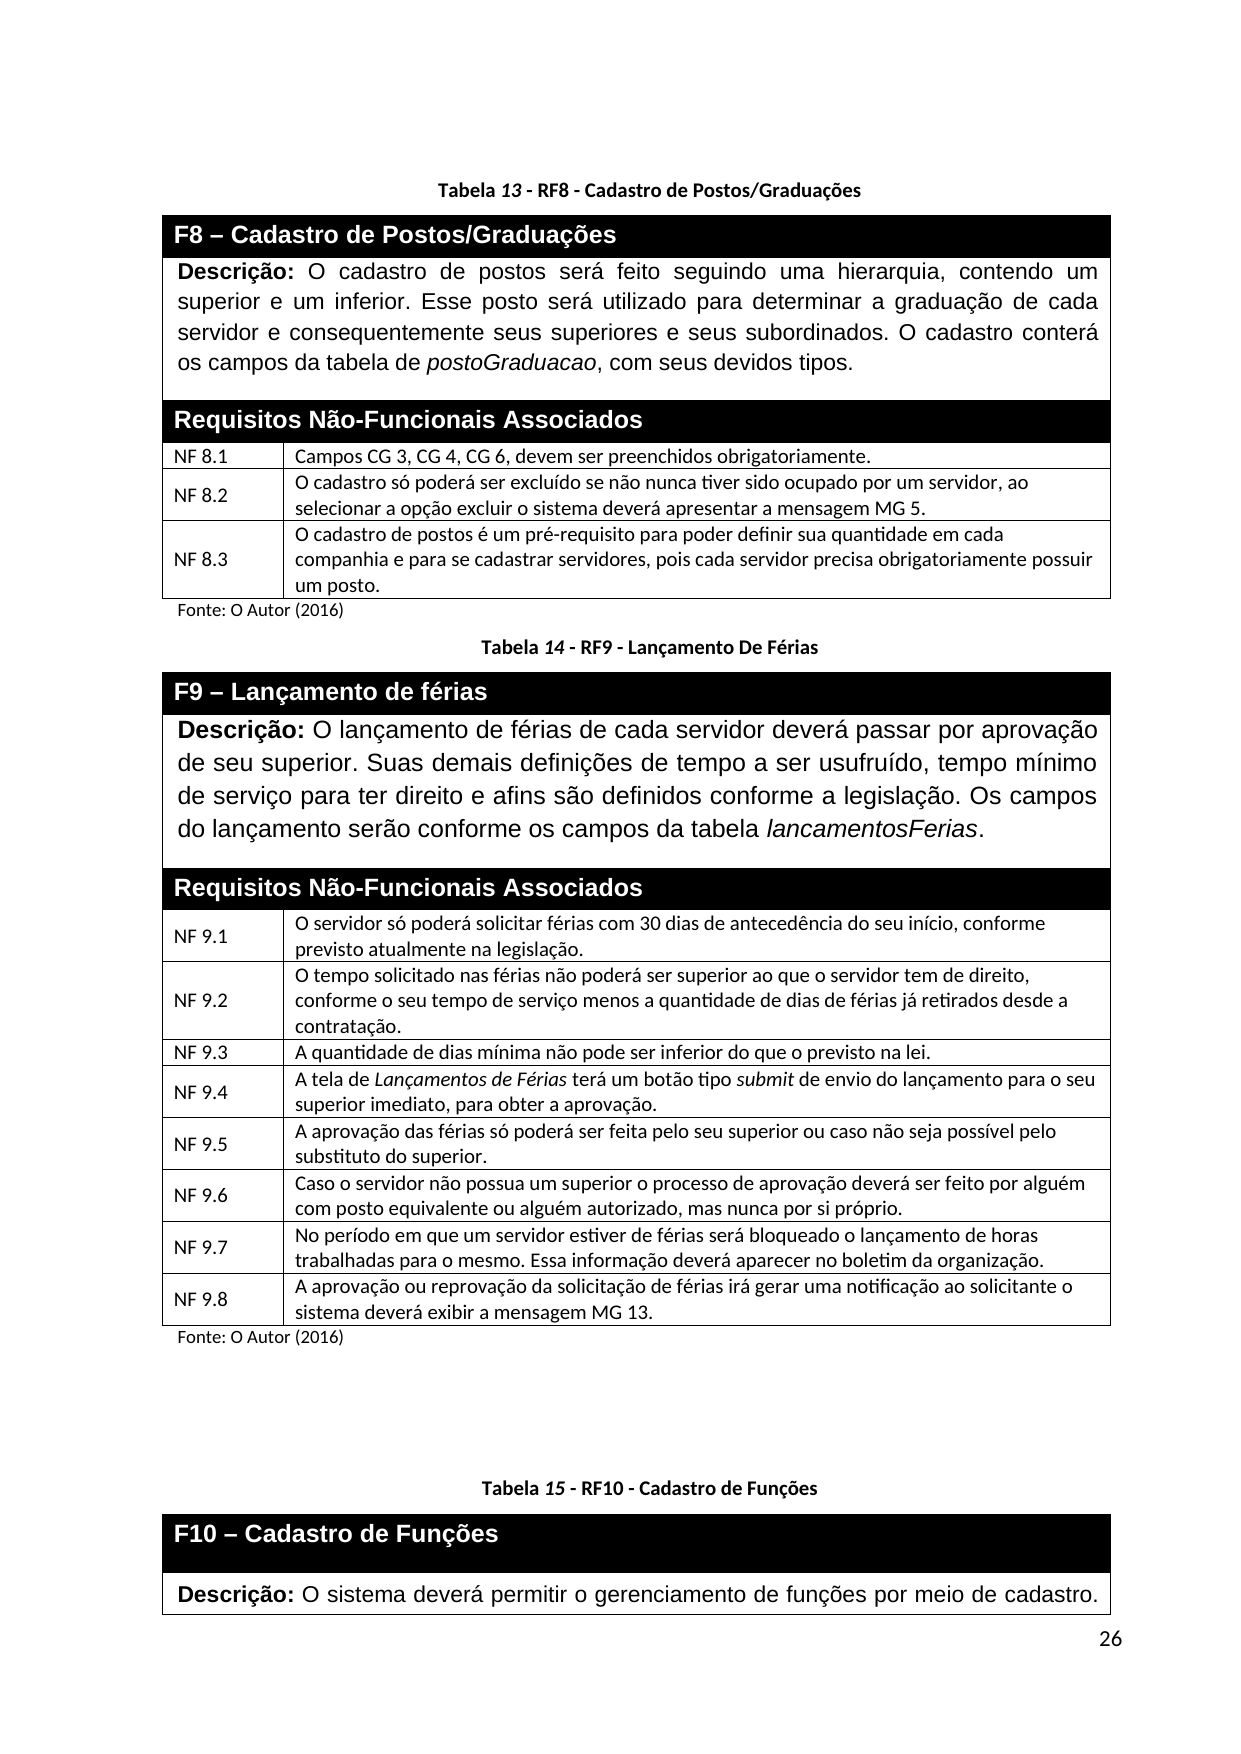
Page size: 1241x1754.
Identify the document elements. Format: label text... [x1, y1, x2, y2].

table_cell NF 9.7 [163, 1222, 283, 1273]
table_cell A tela de Lançamentos de Férias terá um botão tipo submit de envio do lançamento para o seu superior imediato, para obter a aprovação. [284, 1066, 1110, 1117]
table_cell O servidor só poderá solicitar férias com 30 dias de antecedência do seu início, conforme previsto atualmente na legislação. [284, 910, 1110, 961]
table_cell O tempo solicitado nas férias não poderá ser superior ao que o servidor tem de direito, conforme o seu tempo de serviço menos a quantidade de dias de férias já retirados desde a contratação. [284, 962, 1110, 1038]
table_cell NF 9.1 [163, 910, 283, 961]
table_header F8 – Cadastro de Postos/Graduações [163, 216, 1110, 257]
table_cell Caso o servidor não possua um superior o processo de aprovação deverá ser feito por alguém com posto equivalente ou alguém autorizado, mas nunca por si próprio. [284, 1170, 1110, 1221]
table_cell Requisitos Não-Funcionais Associados [163, 401, 1110, 442]
table_cell Descrição: O cadastro de postos será feito seguindo uma hierarquia, contendo um superior e um inferior. Esse posto será utilizado para determinar a graduação de cada servidor e consequentemente seus superiores e seus subordinados. O cadastro conterá os campos da tabela de postoGraduacao, com seus devidos tipos. [163, 258, 1110, 400]
text Fonte: O Autor (2016) [177, 1326, 1157, 1348]
table_header F9 – Lançamento de férias [163, 673, 1110, 714]
text Tabela 13 - RF8 - Cadastro de Postos/Graduações [177, 177, 1122, 203]
table_cell NF 9.4 [163, 1066, 283, 1117]
table_cell NF 9.2 [163, 962, 283, 1038]
table_cell NF 8.2 [163, 469, 283, 520]
table_cell Requisitos Não-Funcionais Associados [163, 869, 1110, 909]
text Fonte: O Autor (2016) [177, 598, 1157, 621]
table_cell NF 8.1 [163, 443, 283, 468]
text Tabela 15 - RF10 - Cadastro de Funções [177, 1476, 1122, 1501]
table_cell O cadastro de postos é um pré-requisito para poder definir sua quantidade em cada companhia e para se cadastrar servidores, pois cada servidor precisa obrigatoriamente possuir um posto. [284, 521, 1110, 597]
table_header F10 – Cadastro de Funções [163, 1515, 1110, 1572]
text Tabela 14 - RF9 - Lançamento De Férias [177, 634, 1122, 659]
table_cell NF 9.3 [163, 1040, 283, 1065]
table_cell Campos CG 3, CG 4, CG 6, devem ser preenchidos obrigatoriamente. [284, 443, 1110, 468]
table_cell O cadastro só poderá ser excluído se não nunca tiver sido ocupado por um servidor, ao selecionar a opção excluir o sistema deverá apresentar a mensagem MG 5. [284, 469, 1110, 520]
table_cell A aprovação das férias só poderá ser feita pelo seu superior ou caso não seja possível pelo substituto do superior. [284, 1118, 1110, 1169]
table_cell Descrição: O lançamento de férias de cada servidor deverá passar por aprovação de seu superior. Suas demais definições de tempo a ser usufruído, tempo mínimo de serviço para ter direito e afins são definidos conforme a legislação. Os campos do lançamento serão conforme os campos da tabela lancamentosFerias. [163, 715, 1110, 867]
table_cell A quantidade de dias mínima não pode ser inferior do que o previsto na lei. [284, 1040, 1110, 1065]
table_cell NF 9.8 [163, 1274, 283, 1324]
table_cell A aprovação ou reprovação da solicitação de férias irá gerar uma notificação ao solicitante o sistema deverá exibir a mensagem MG 13. [284, 1274, 1110, 1324]
table_cell NF 8.3 [163, 521, 283, 597]
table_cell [163, 1573, 1110, 1614]
table_cell NF 9.5 [163, 1118, 283, 1169]
table_cell NF 9.6 [163, 1170, 283, 1221]
table_cell No período em que um servidor estiver de férias será bloqueado o lançamento de horas trabalhadas para o mesmo. Essa informação deverá aparecer no boletim da organização. [284, 1222, 1110, 1273]
